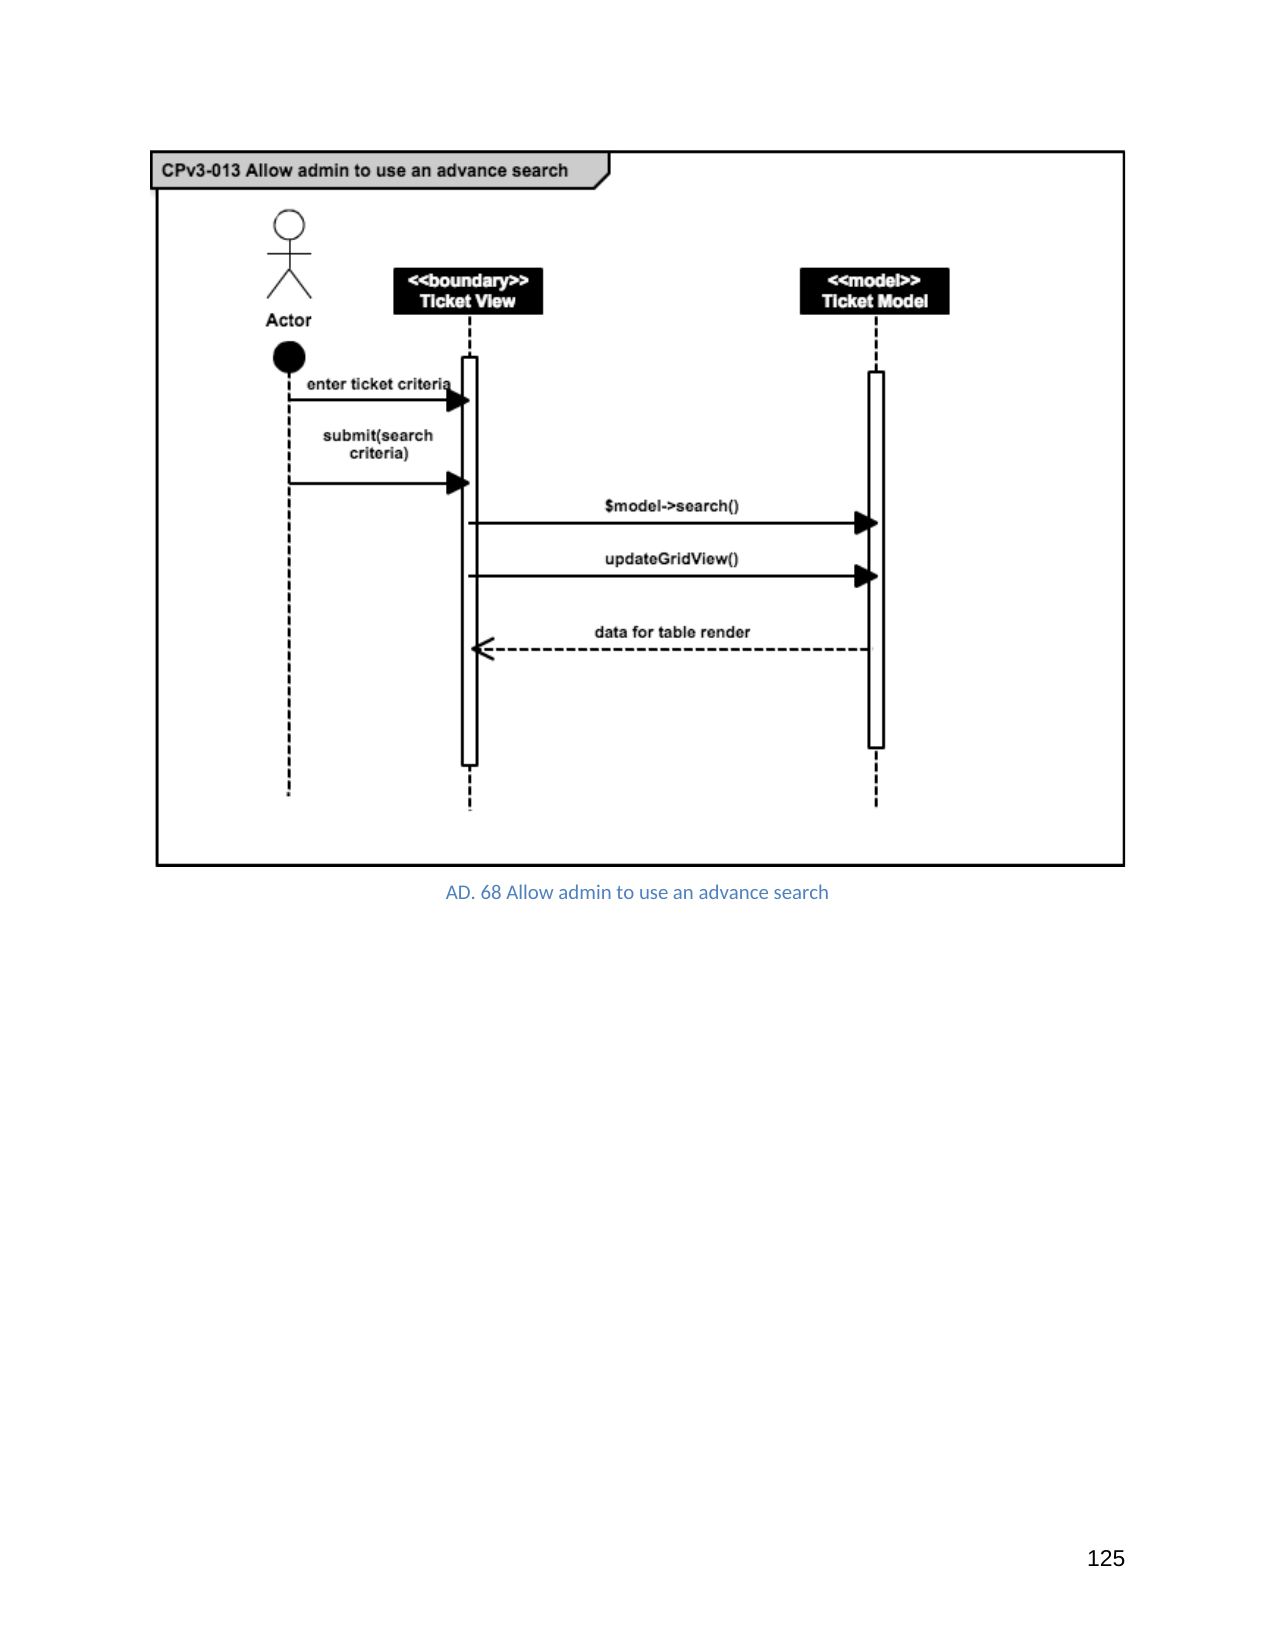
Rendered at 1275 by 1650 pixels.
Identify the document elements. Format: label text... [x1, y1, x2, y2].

picture [150, 150, 1125, 867]
text AD. 68 Allow admin to use an advance search [150, 867, 1125, 905]
